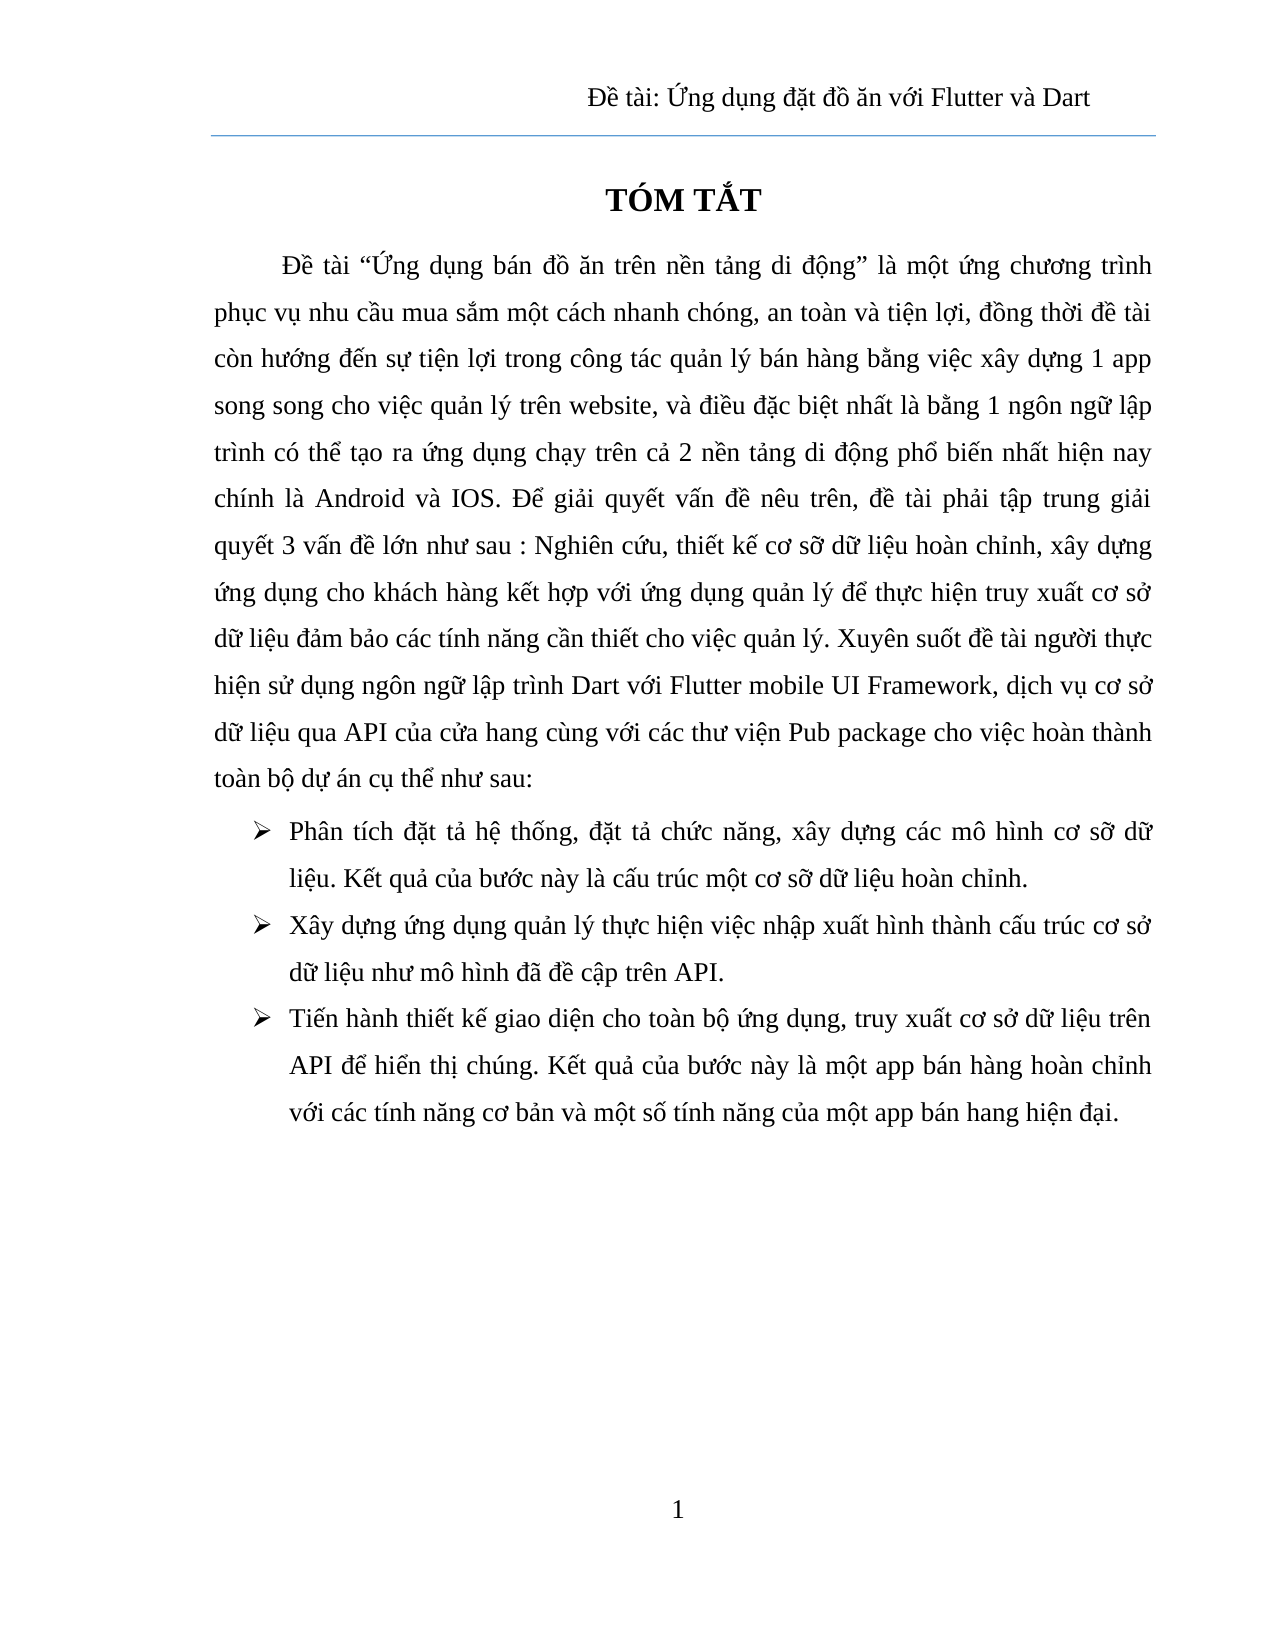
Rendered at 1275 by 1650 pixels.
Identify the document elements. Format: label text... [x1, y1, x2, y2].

text Đề tài “Ứng dụng bán đồ ăn trên nền tảng di động” là một ứng chương trình phục vụ nhu cầu mua sắm một cách nhanh chóng, an toàn và tiện lợi, đồng thời đề tài còn hướng đến sự tiện lợi trong công tác quản lý bán hàng bằng việc xây dựng 1 app song song cho việc quản lý trên website, và điều đặc biệt nhất là bằng 1 ngôn ngữ lập trình có thể tạo ra ứng dụng chạy trên cả 2 nền tảng di động phổ biến nhất hiện nay chính là Android và IOS. Để giải quyết vấn đề nêu trên, đề tài phải tập trung giải quyết 3 vấn đề lớn như sau : Nghiên cứu, thiết kế cơ sỡ dữ liệu hoàn chỉnh, xây dựng ứng dụng cho khách hàng kết hợp với ứng dụng quản lý để thực hiện truy xuất cơ sở dữ liệu đảm bảo các tính năng cần thiết cho việc quản lý. Xuyên suốt đề tài người thực hiện sử dụng ngôn ngữ lập trình Dart với Flutter mobile UI Framework, dịch vụ cơ sở dữ liệu qua API của cửa hang cùng với các thư viện Pub package cho việc hoàn thành toàn bộ dự án cụ thể như sau: [214, 249, 1153, 793]
list Xây dựng ứng dụng quản lý thực hiện việc nhập xuất hình thành cấu trúc cơ sở dữ liệu như mô hình đã đề cập trên API. [251, 909, 1153, 987]
list Phân tích đặt tả hệ thống, đặt tả chức năng, xây dựng các mô hình cơ sỡ dữ liệu. Kết quả của bước này là cấu trúc một cơ sỡ dữ liệu hoàn chỉnh. [251, 816, 1152, 893]
subtitle TÓM TẮT [278, 180, 1089, 218]
list Tiến hành thiết kế giao diện cho toàn bộ ứng dụng, truy xuất cơ sở dữ liệu trên API để hiển thị chúng. Kết quả của bước này là một app bán hàng hoàn chỉnh với các tính năng cơ bản và một số tính năng của một app bán hang hiện đại. [251, 1002, 1153, 1127]
